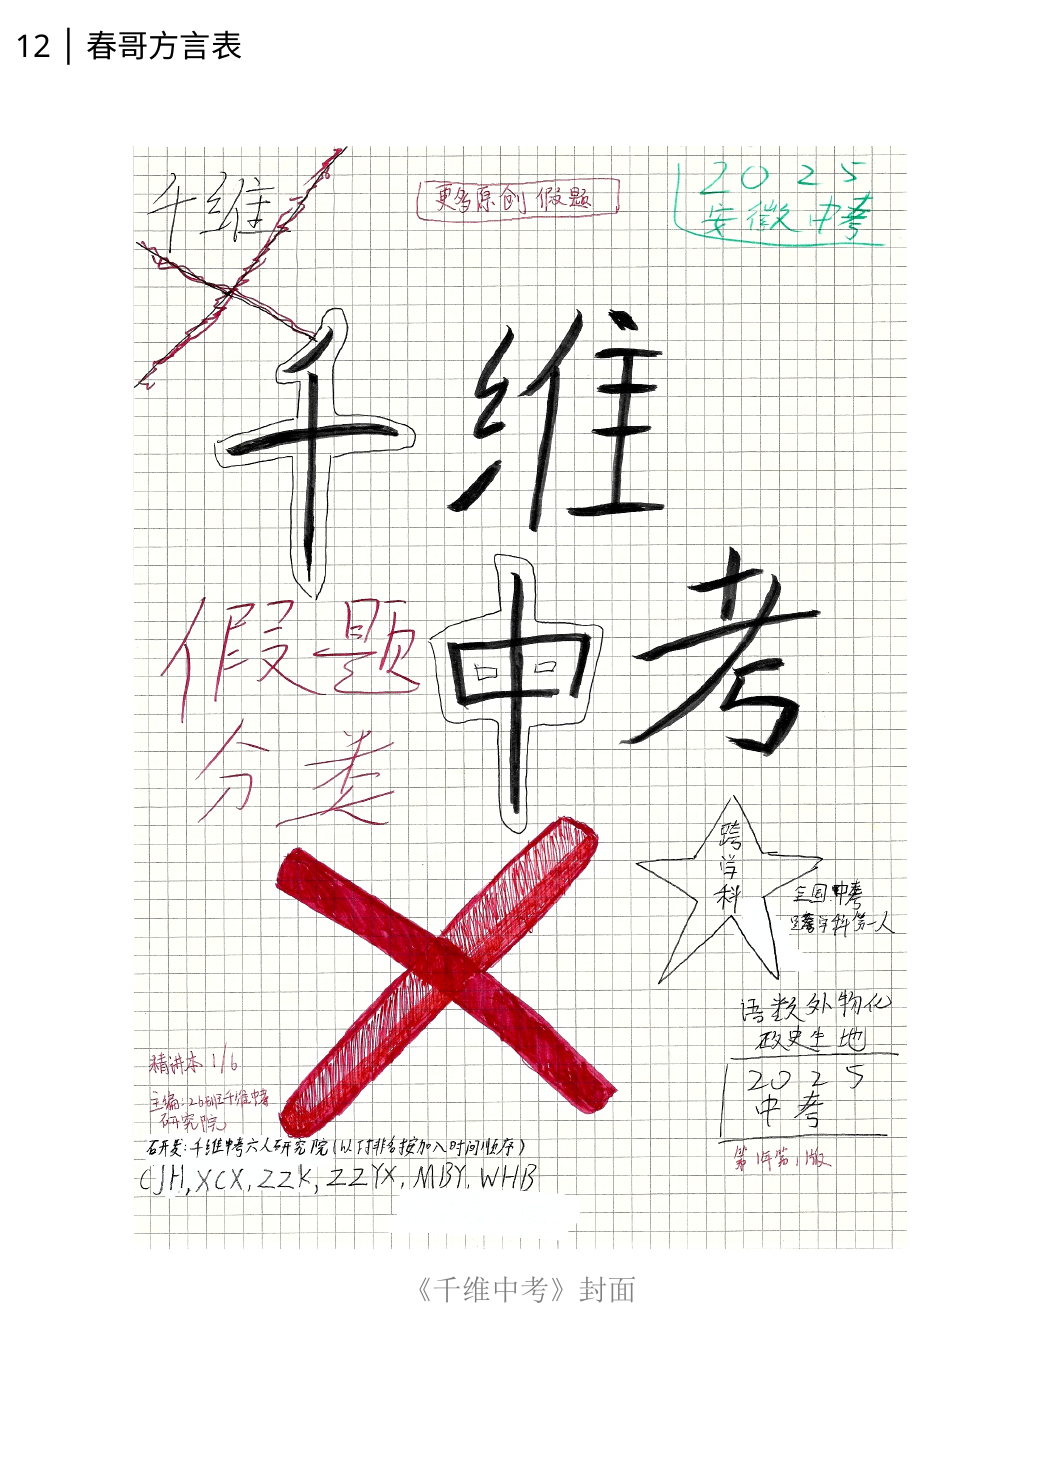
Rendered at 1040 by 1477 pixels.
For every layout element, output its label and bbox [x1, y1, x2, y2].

picture [132, 146, 907, 1249]
